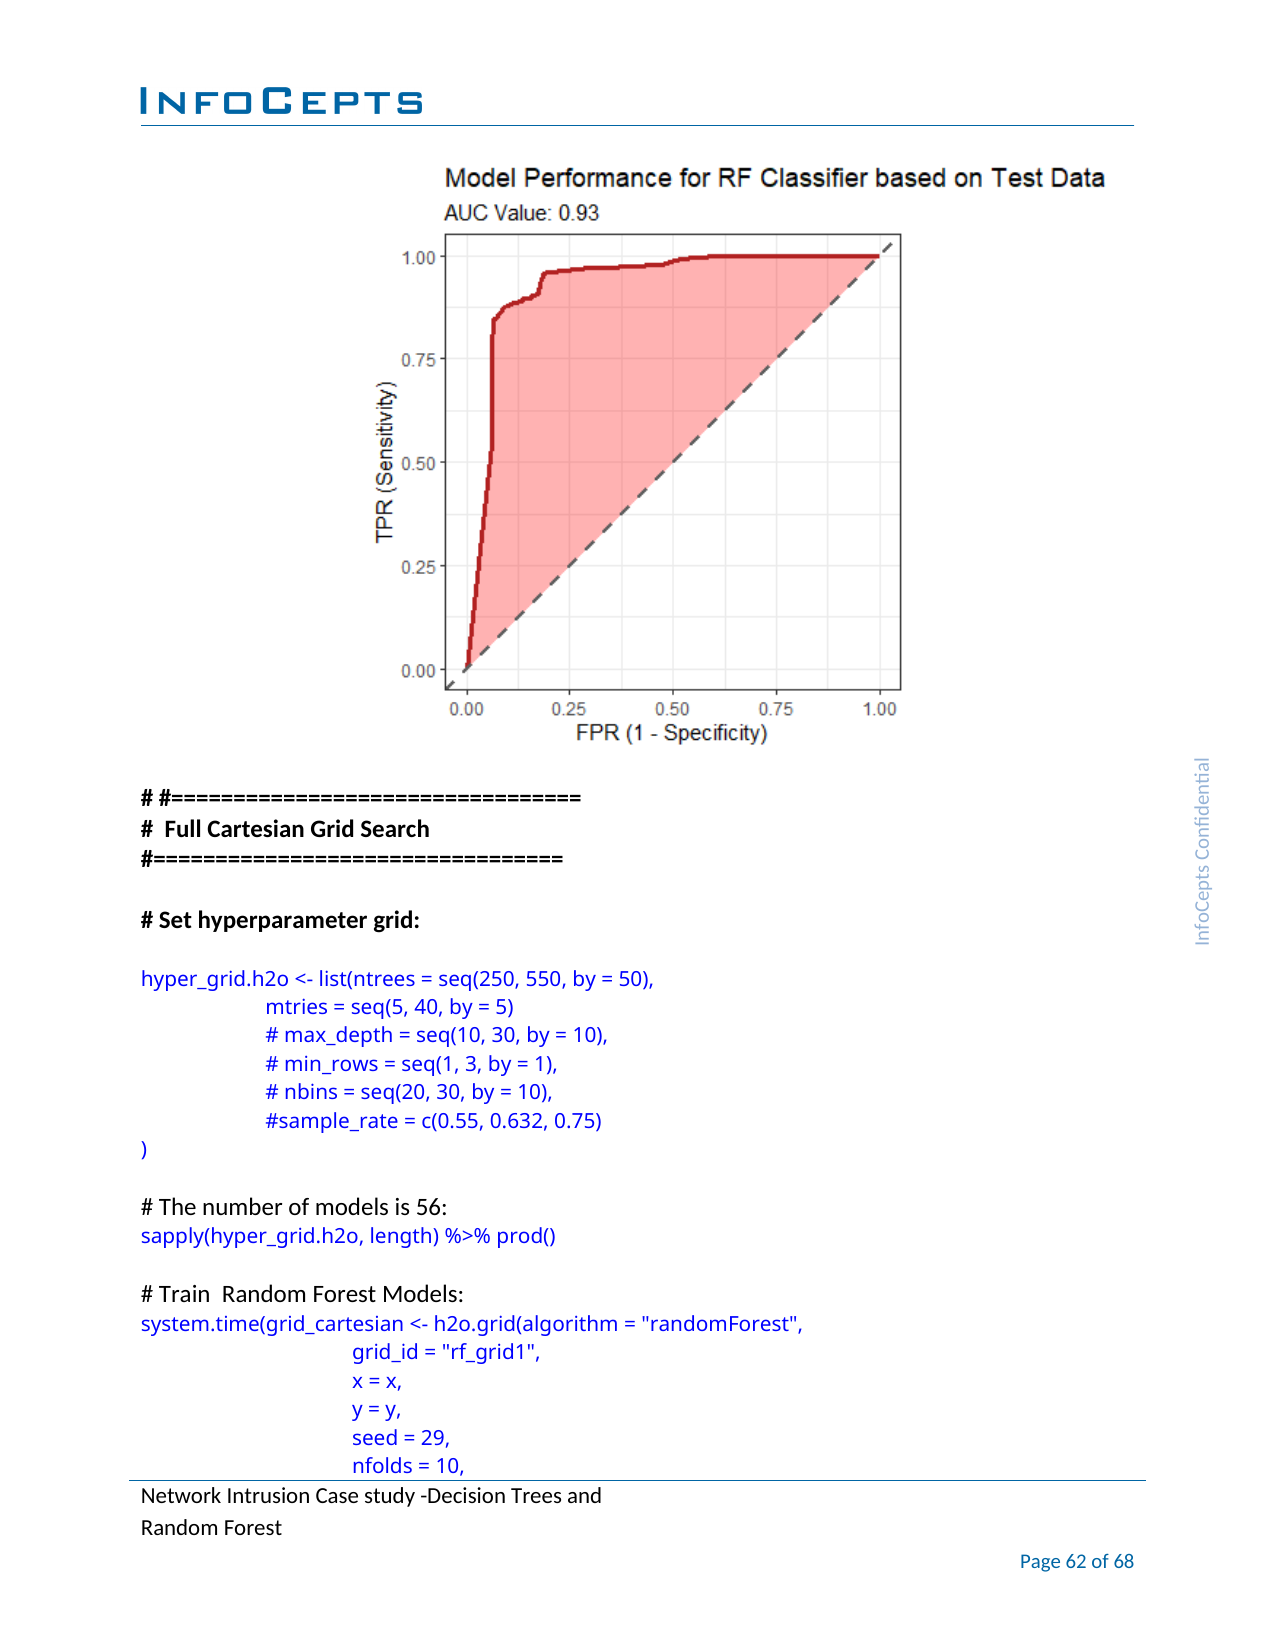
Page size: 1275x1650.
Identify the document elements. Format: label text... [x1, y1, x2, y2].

text # Full Cartesian Grid Search [141, 813, 1134, 844]
text y = y, [141, 1394, 1134, 1423]
text # min_rows = seq(1, 3, by = 1), [141, 1049, 1134, 1077]
text # max_depth = seq(10, 30, by = 10), [141, 1021, 1134, 1049]
text ) [141, 1134, 1134, 1163]
text nfolds = 10, [141, 1451, 1134, 1480]
text # #================================= [141, 783, 1134, 813]
text grid_id = "rf_grid1", [141, 1337, 1134, 1366]
text x = x, [141, 1366, 1134, 1394]
picture [140, 155, 1135, 755]
text seed = 29, [141, 1423, 1134, 1451]
text system.time(grid_cartesian <- h2o.grid(algorithm = "randomForest", [141, 1309, 1134, 1337]
text # Train Random Forest Models: [141, 1278, 1134, 1309]
picture [140, 87, 422, 114]
text #================================= [141, 844, 1134, 874]
text # nbins = seq(20, 30, by = 10), [141, 1077, 1134, 1106]
text #sample_rate = c(0.55, 0.632, 0.75) [141, 1106, 1134, 1134]
text hyper_grid.h2o <- list(ntrees = seq(250, 550, by = 50), [141, 964, 1134, 992]
text sapply(hyper_grid.h2o, length) %>% prod() [141, 1222, 1134, 1250]
text mtries = seq(5, 40, by = 5) [141, 992, 1134, 1021]
text # Set hyperparameter grid: [141, 905, 1134, 935]
text # The number of models is 56: [141, 1191, 1134, 1222]
